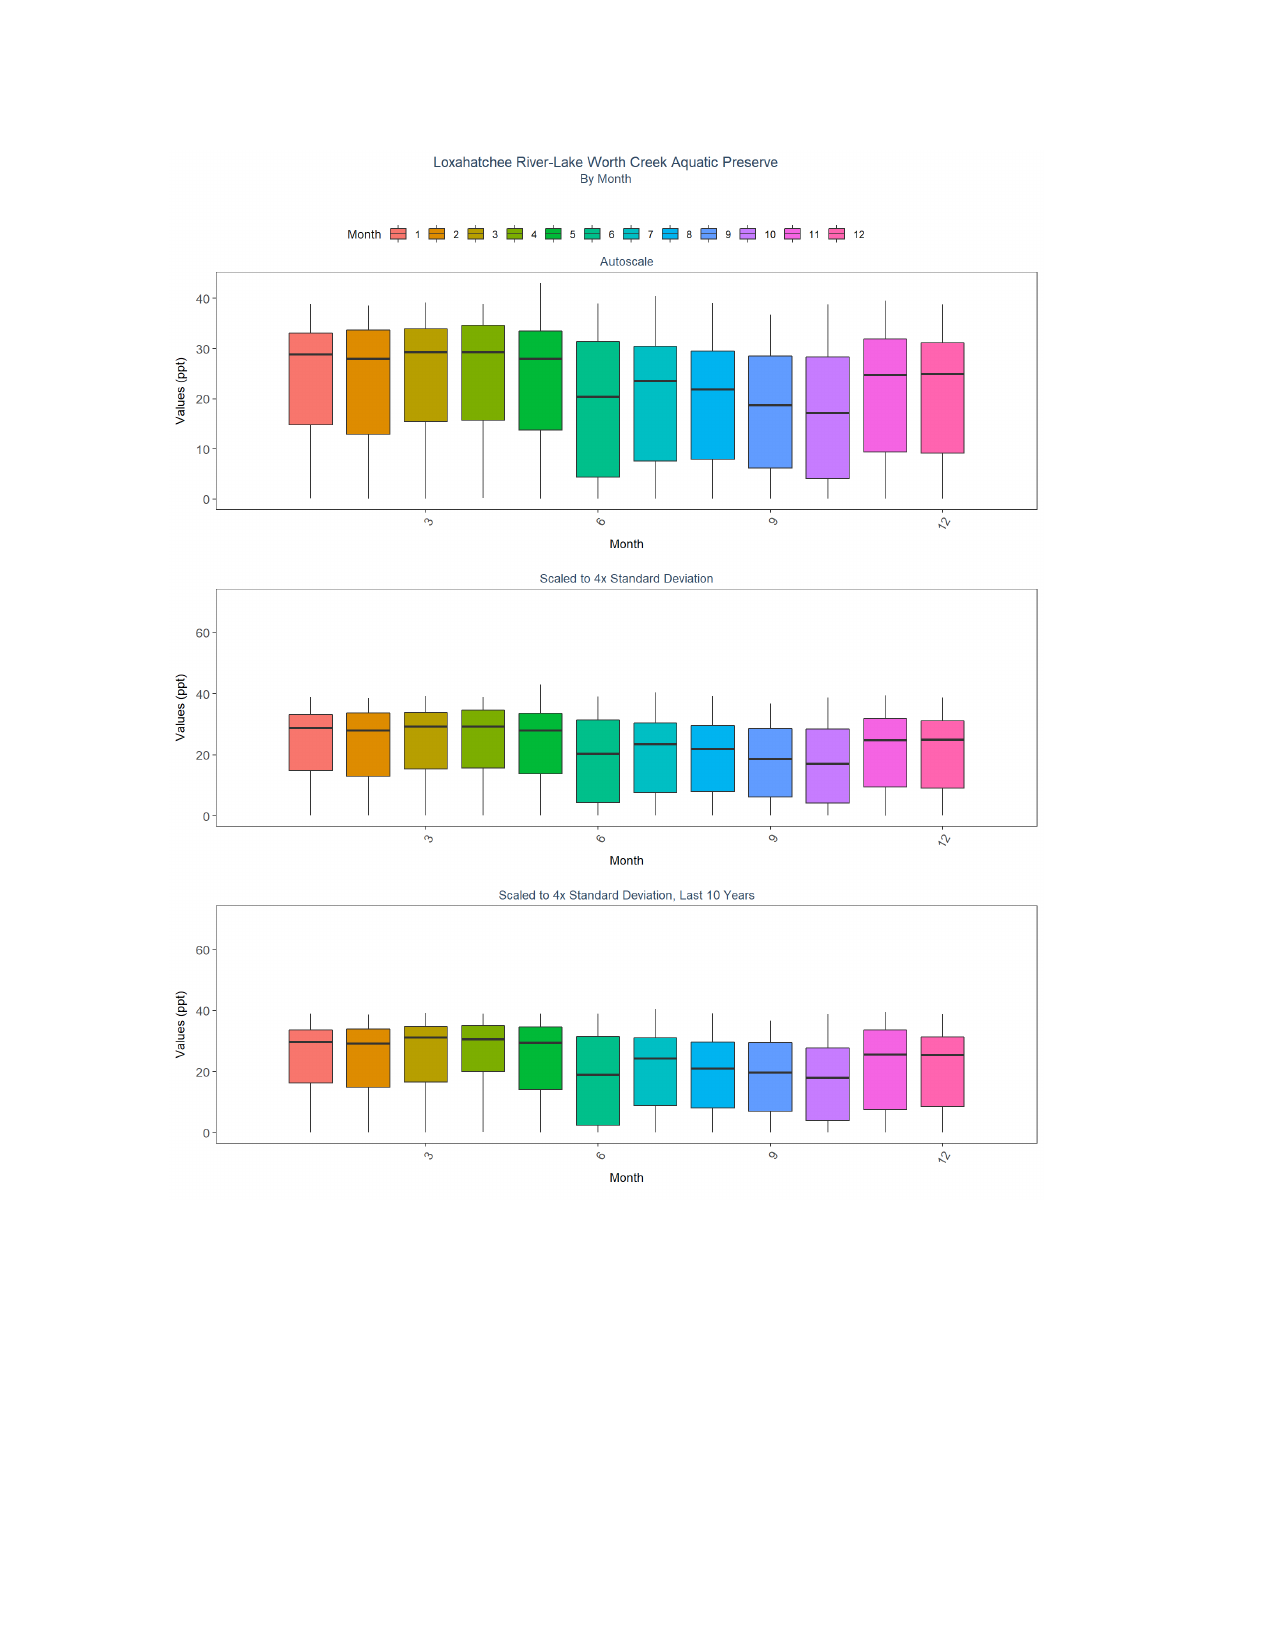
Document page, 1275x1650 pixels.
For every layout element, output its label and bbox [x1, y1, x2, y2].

picture [168, 150, 1044, 1200]
